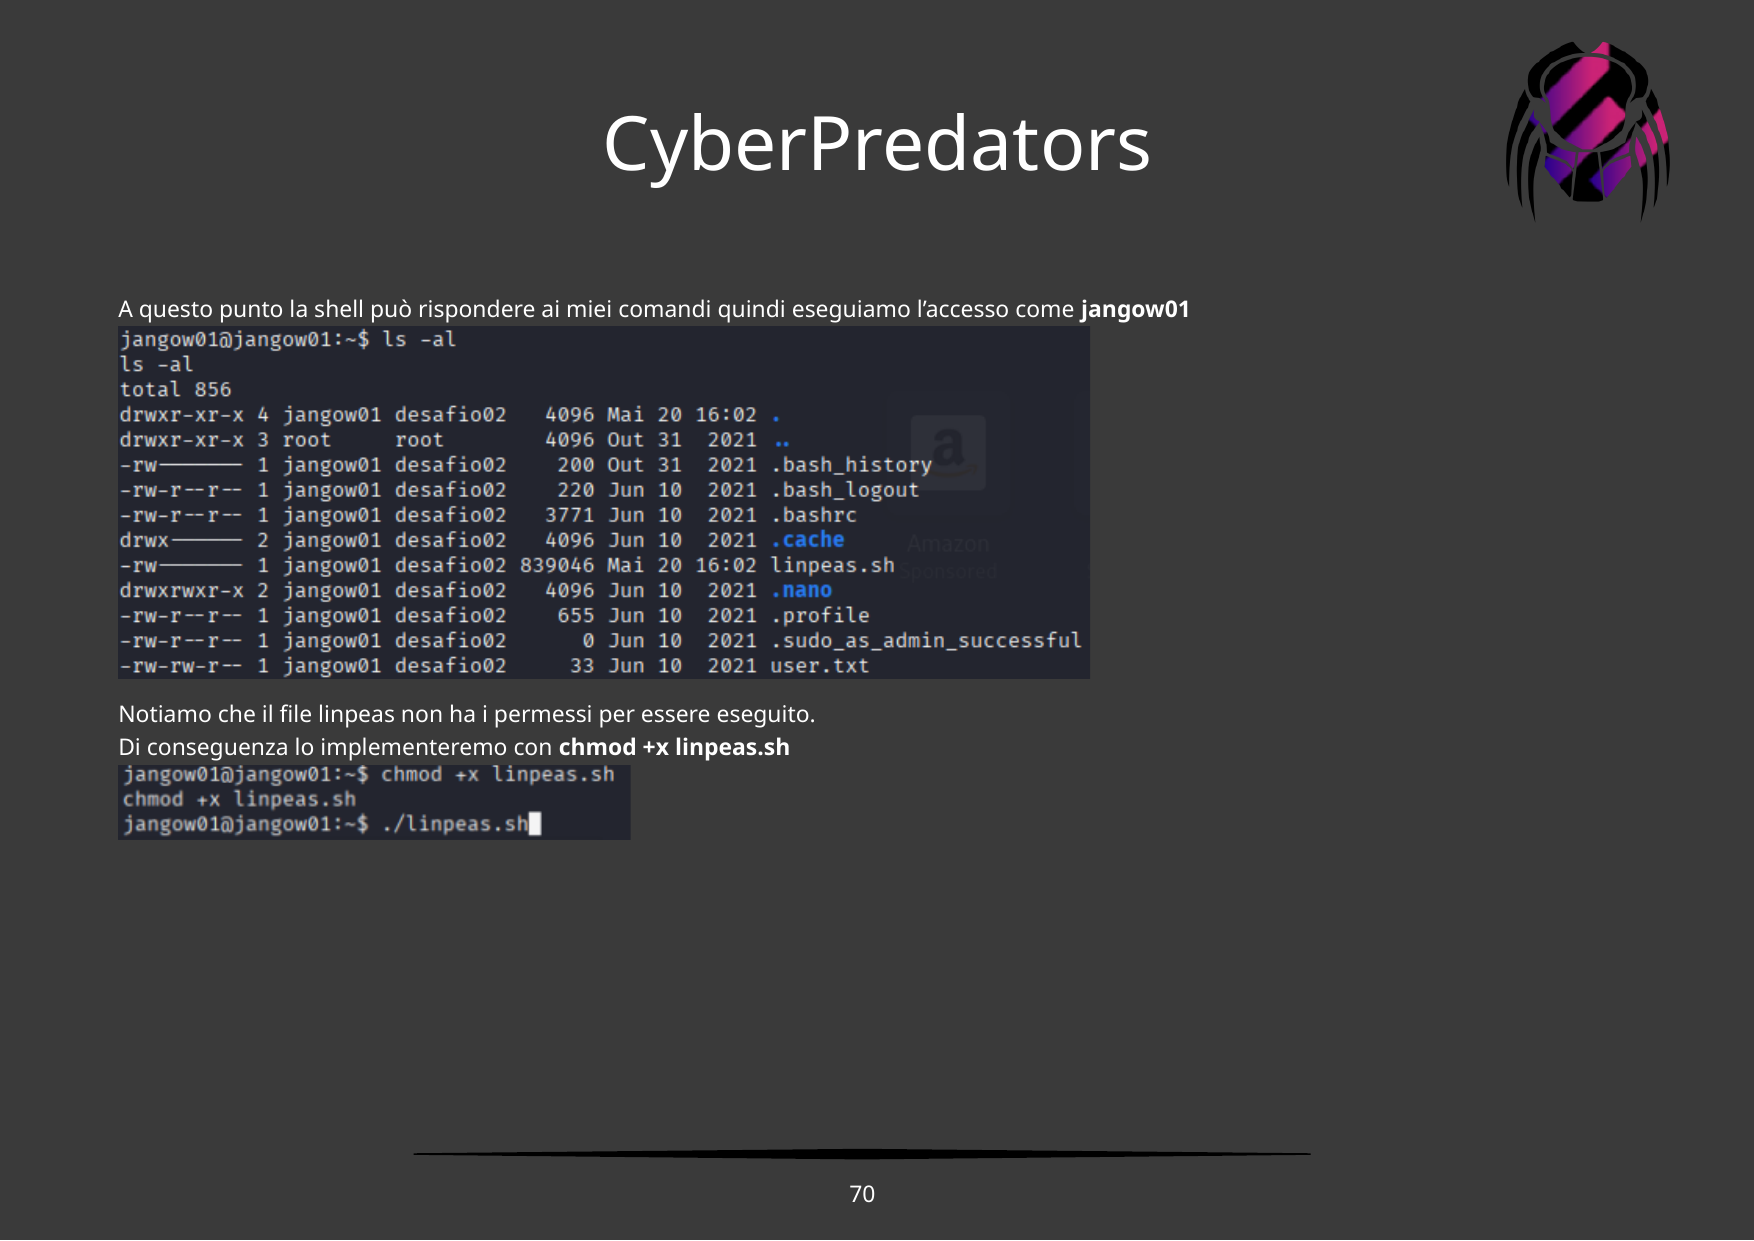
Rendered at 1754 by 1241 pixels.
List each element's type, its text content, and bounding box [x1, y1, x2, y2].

picture [118, 326, 1091, 679]
picture [118, 765, 631, 840]
picture [1496, 40, 1679, 224]
text Notiamo che il file linpeas non ha i permessi per essere eseguito. Di conseguenza lo implementeremo con chmod +x linpeas.sh [118, 697, 1606, 840]
